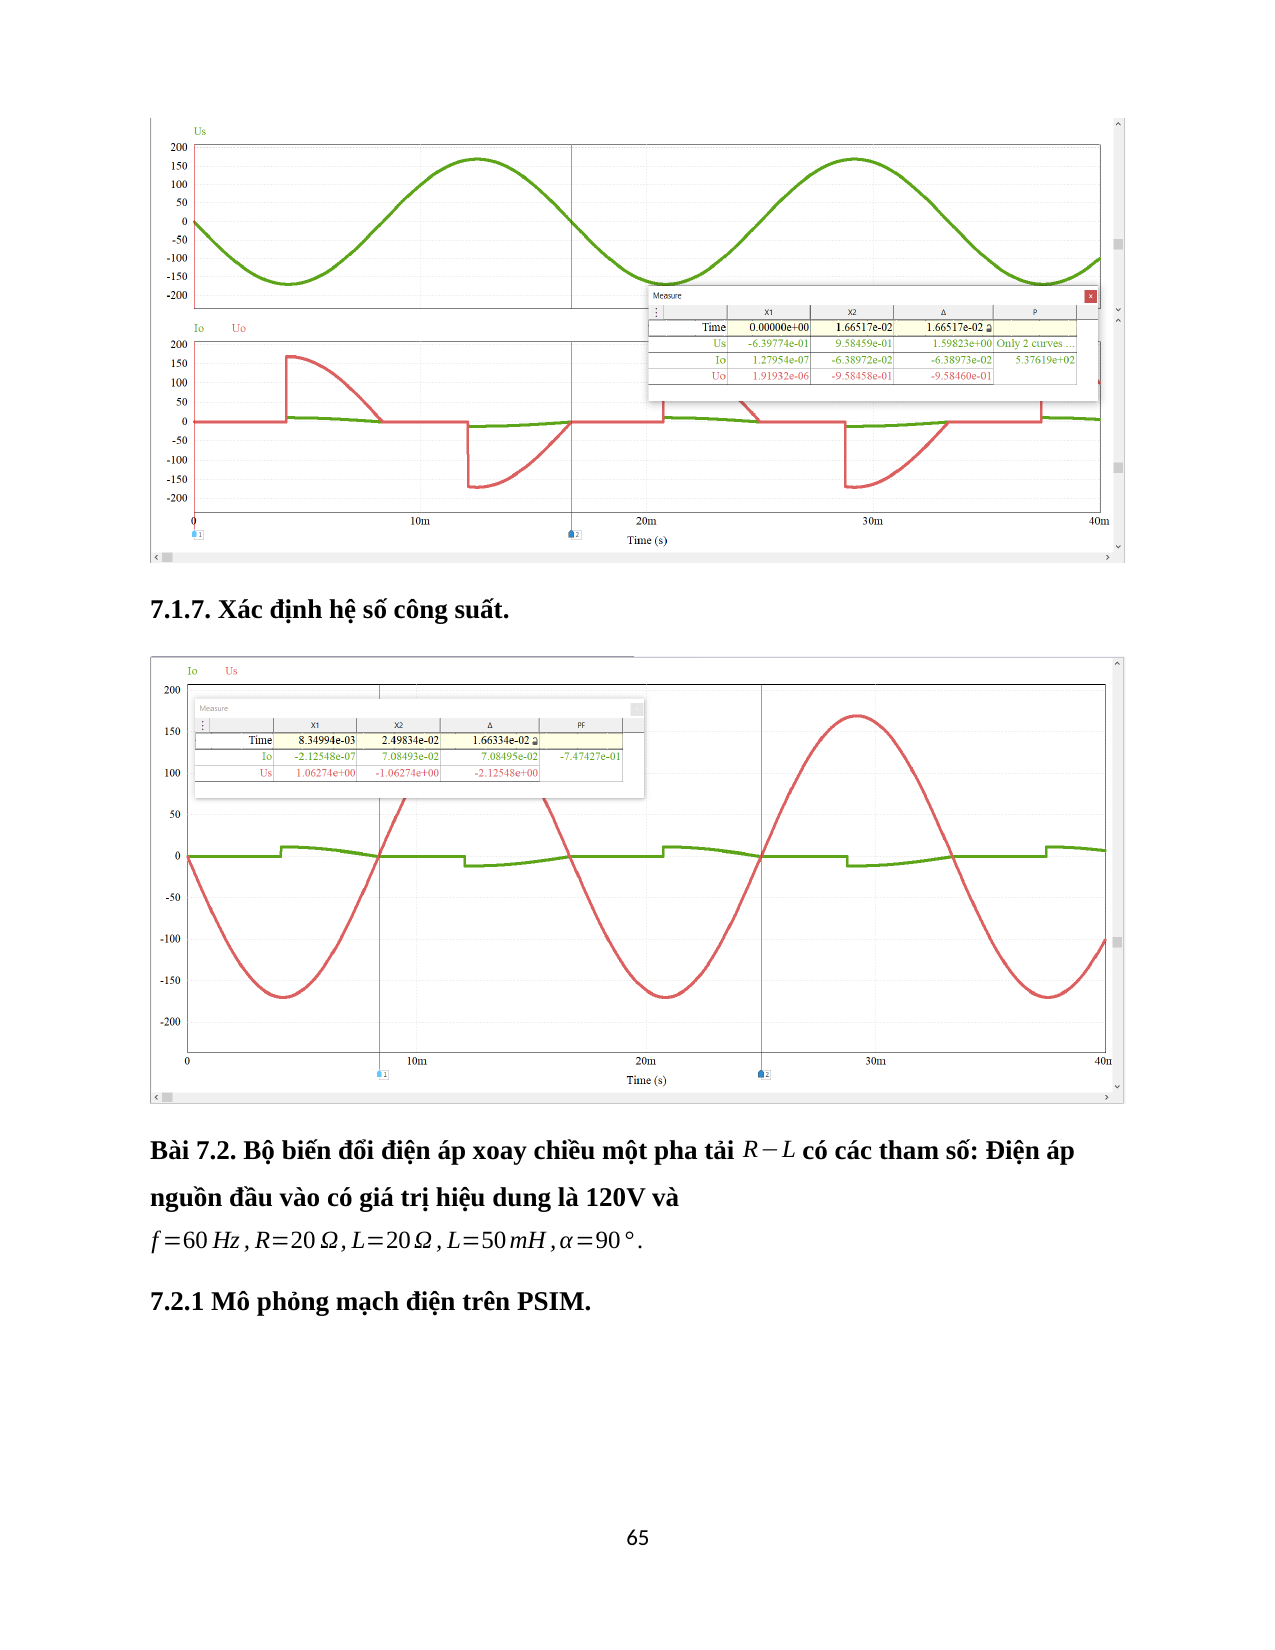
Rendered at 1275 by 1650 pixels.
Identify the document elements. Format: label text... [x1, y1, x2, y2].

text 7.1.7. Xác định hệ số công suất. [150, 593, 1125, 625]
text Bài 7.2. Bộ biến đổi điện áp xoay chiều một pha tải có các tham số: Điện áp nguồn đầu vào có giá trị hiệu dung là 120V và [150, 1134, 1125, 1254]
picture [150, 656, 1125, 1104]
picture [150, 118, 1125, 563]
text 7.2.1 Mô phỏng mạch điện trên PSIM. [150, 1285, 1125, 1316]
